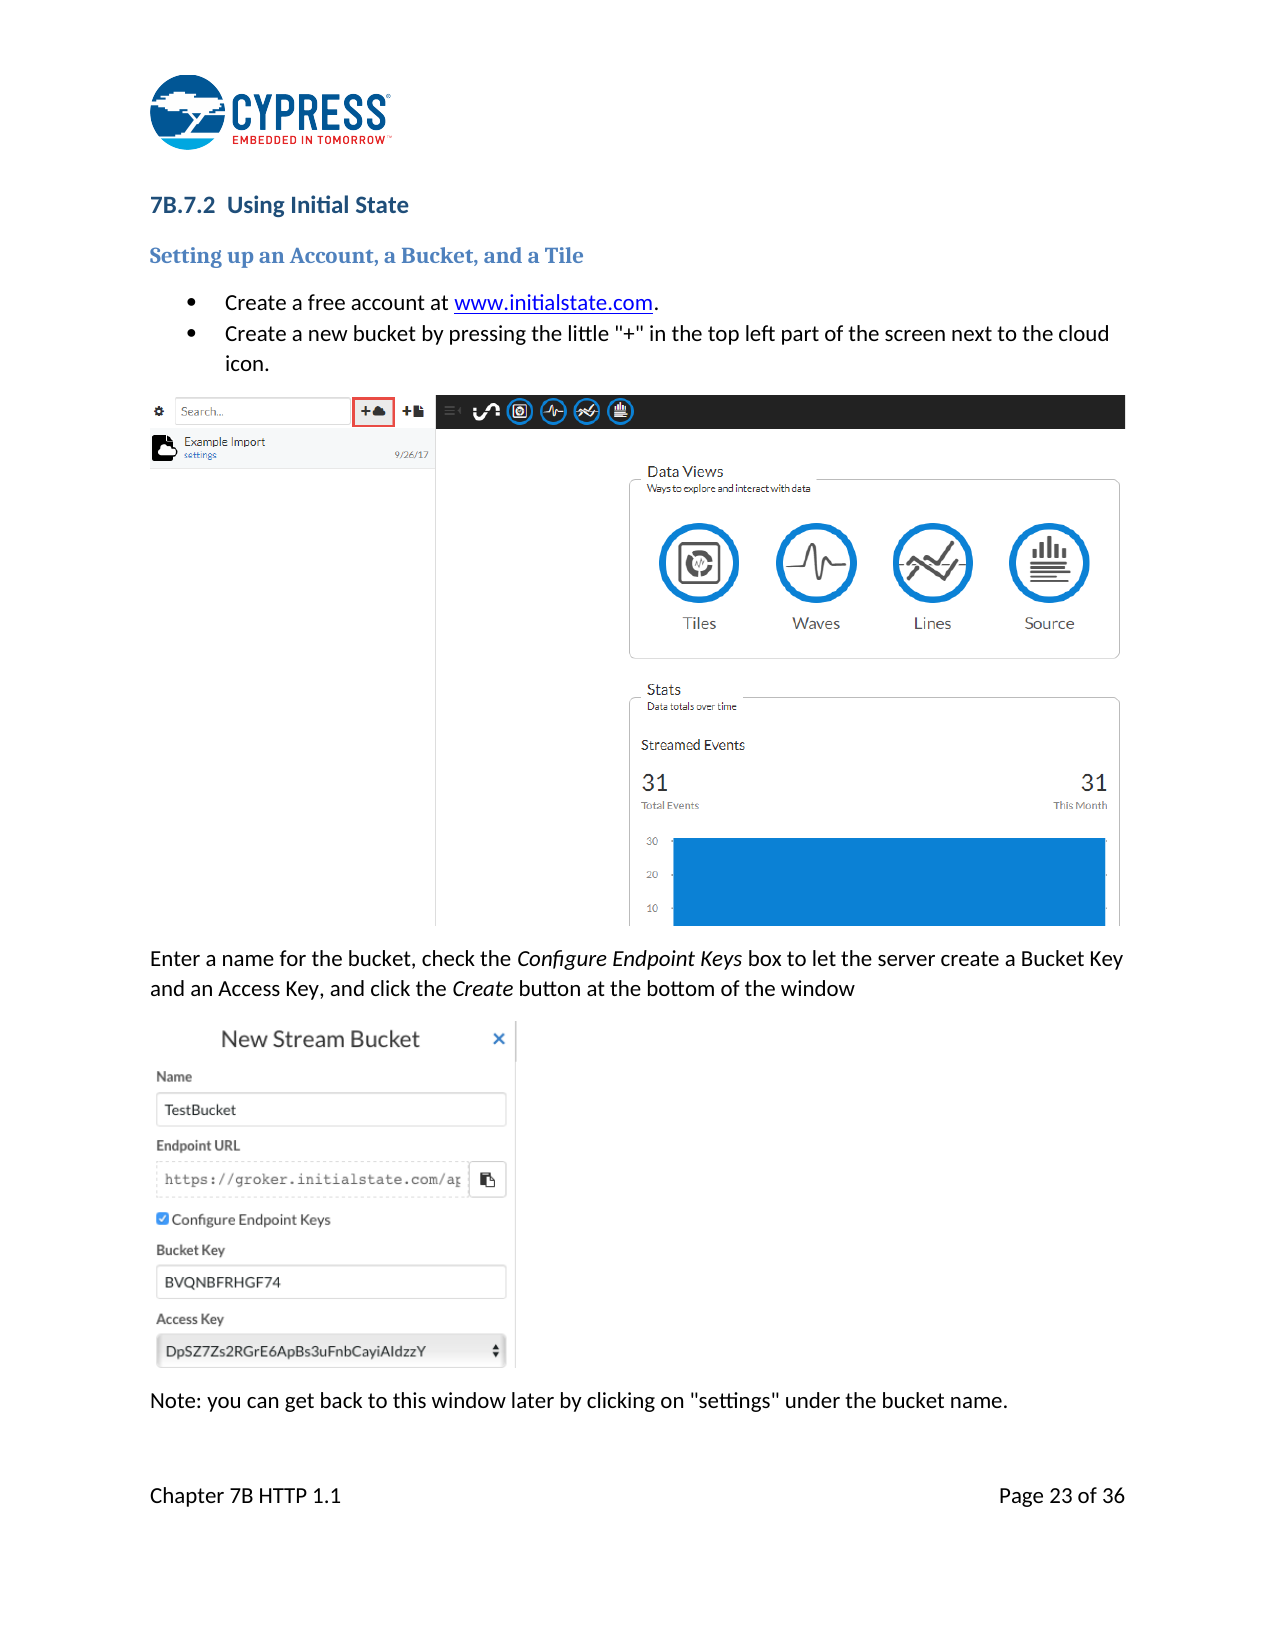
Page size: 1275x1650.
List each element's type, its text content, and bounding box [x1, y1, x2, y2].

list Create a free account at www.initialstate.com. [187, 288, 1125, 316]
picture [150, 1021, 517, 1368]
list Create a new bucket by pressing the little "+" in the top left part of the screen next to the cloud icon. [187, 319, 1125, 377]
subtitle Setting up an Account, a Bucket, and a Tile [150, 243, 1125, 270]
picture [150, 395, 1125, 926]
picture [150, 75, 392, 150]
text Enter a name for the bucket, check the Configure Endpoint Keys box to let the server create a Bucket Key and an Access Key, and click the Create button at the bottom of the window [150, 944, 1125, 1002]
text Note: you can get back to this window later by clicking on "settings" under the bucket name. [150, 1387, 1125, 1415]
subtitle Using Initial State [150, 189, 1125, 220]
